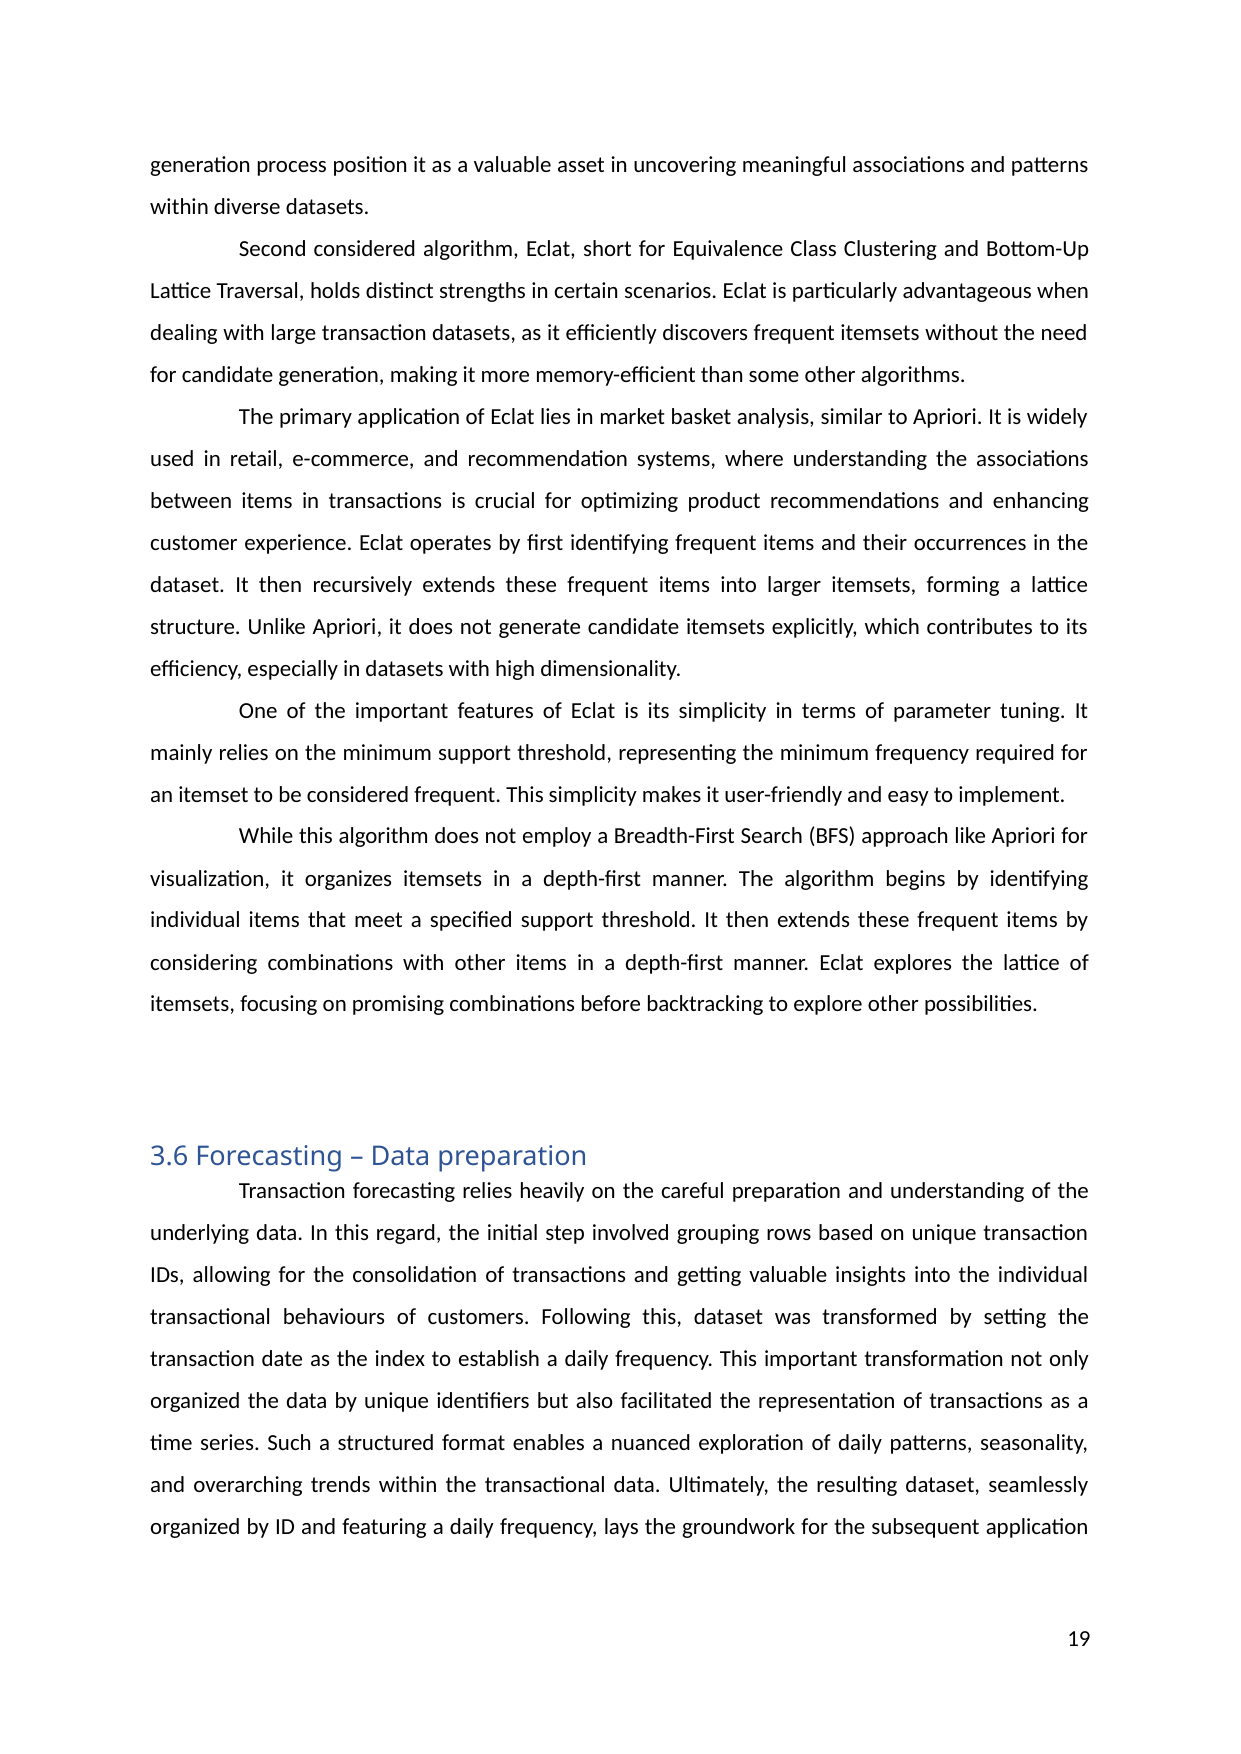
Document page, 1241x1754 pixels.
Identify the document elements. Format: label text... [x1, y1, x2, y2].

list The primary application of Eclat lies in market basket analysis, similar to Apriori. It is widely used in retail, e-commerce, and recommendation systems, where understanding the associations between items in transactions is crucial for optimizing product recommendations and enhancing customer experience. Eclat operates by first identifying frequent items and their occurrences in the dataset. It then recursively extends these frequent items into larger itemsets, forming a lattice structure. Unlike Apriori, it does not generate candidate itemsets explicitly, which contributes to its efficiency, especially in datasets with high dimensionality. [150, 402, 1090, 682]
subtitle 3.6 Forecasting – Data preparation [150, 1136, 1090, 1173]
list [150, 150, 1090, 220]
list While this algorithm does not employ a Breadth-First Search (BFS) approach like Apriori for visualization, it organizes itemsets in a depth-first manner. The algorithm begins by identifying individual items that meet a specified support threshold. It then extends these frequent items by considering combinations with other items in a depth-first manner. Eclat explores the lattice of itemsets, focusing on promising combinations before backtracking to explore other possibilities. [150, 822, 1090, 1018]
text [150, 1176, 1090, 1540]
list One of the important features of Eclat is its simplicity in terms of parameter tuning. It mainly relies on the minimum support threshold, representing the minimum frequency required for an itemset to be considered frequent. This simplicity makes it user-friendly and easy to implement. [150, 696, 1090, 808]
list Second considered algorithm, Eclat, short for Equivalence Class Clustering and Bottom-Up Lattice Traversal, holds distinct strengths in certain scenarios. Eclat is particularly advantageous when dealing with large transaction datasets, as it efficiently discovers frequent itemsets without the need for candidate generation, making it more memory-efficient than some other algorithms. [150, 234, 1090, 388]
